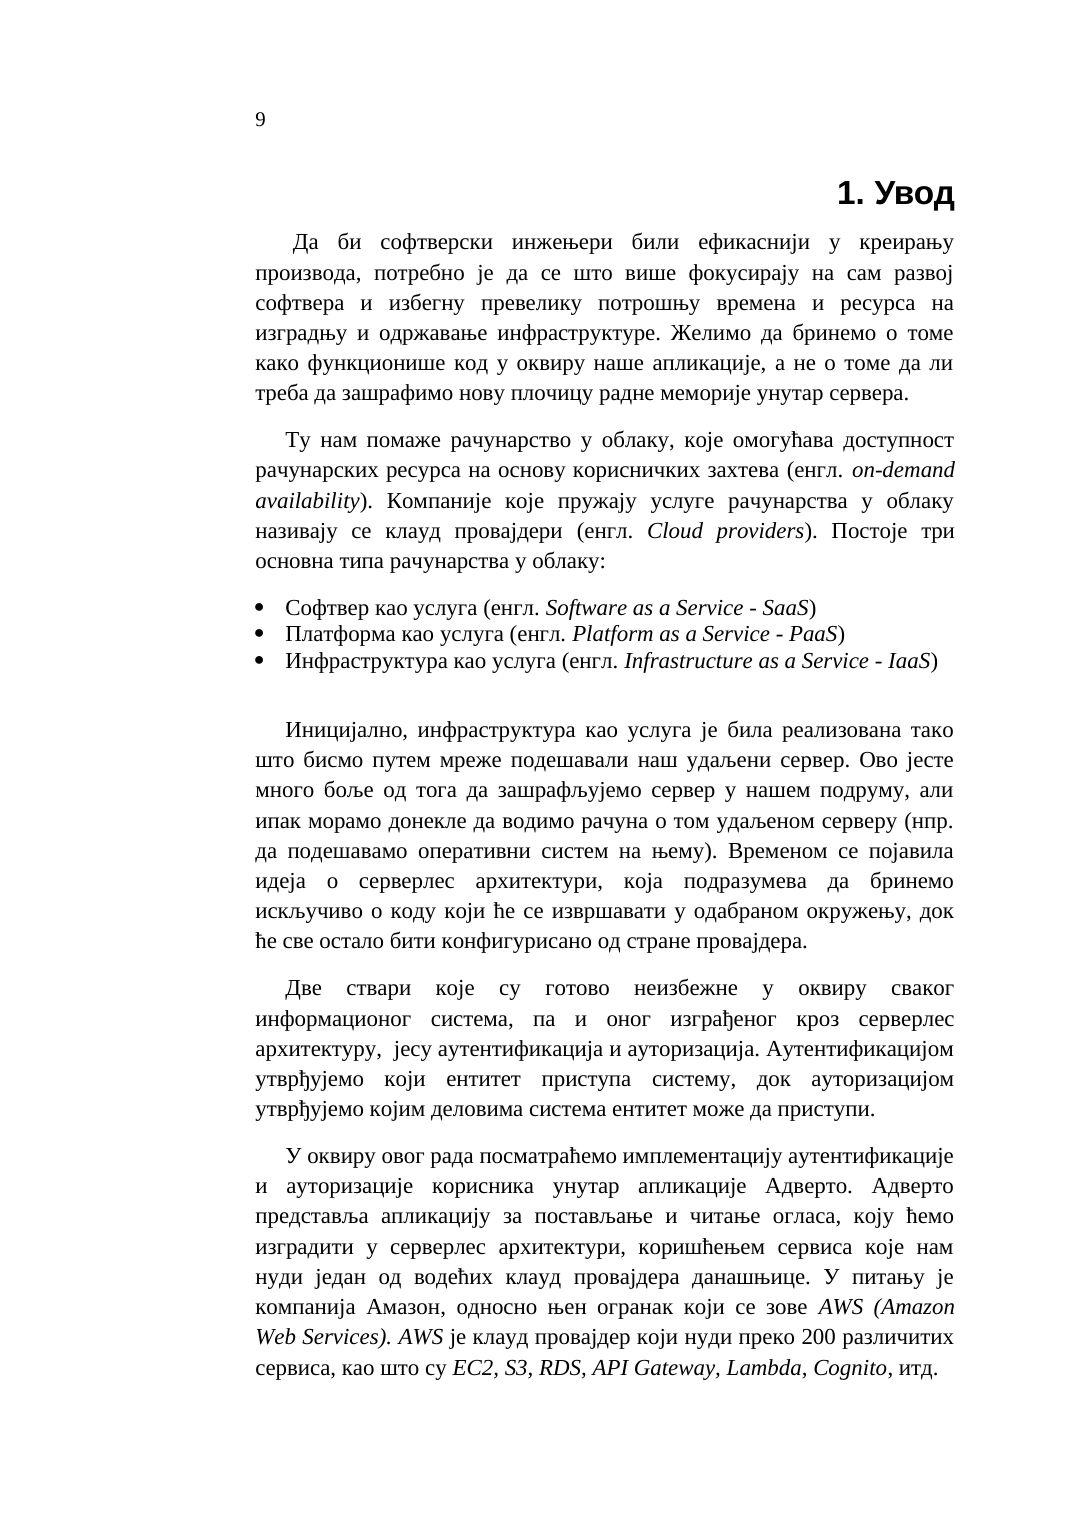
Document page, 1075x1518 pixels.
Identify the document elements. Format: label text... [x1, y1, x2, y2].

text Да би софтверски инжењери били ефикаснији у креирању производа, потребно је да се што више фокусирају на сам развој софтвера и избегну превелику потрошњу времена и ресурса на изградњу и одржавање инфраструктуре. Желимо да бринемо о томе како функционише код у оквиру наше апликације, а не о томе да ли треба да зашрафимо нову плочицу радне меморије унутар сервера. [255, 228, 955, 406]
subtitle Увод [255, 173, 955, 212]
text Иницијално, инфраструктура као услуга је била реализована тако што бисмо путем мреже подешавали наш удаљени сервер. Ово јесте много боље од тога да зашрафљујемо сервер у нашем подруму, али ипак морамо донекле да водимо рачуна о том удаљеном серверу (нпр. да подешавамо оперативни систем на њему). Временом се појавила идеја о серверлес архитектури, која подразумева да бринемо искључиво о коду који ће се извршавати у одабраном окружењу, док ће све остало бити конфигурисано од стране провајдера. [255, 716, 955, 954]
text Софтвер као услуга (енгл. Software as a Service - SaaS) [255, 594, 955, 620]
text Две ствари које су готово неизбежне у оквиру сваког информационог система, па и оног изграђеног кроз серверлес архитектуру, јесу аутентификација и ауторизација. Аутентификацијом утврђујемо који ентитет приступа систему, док ауторизацијом утврђујемо којим деловима система ентитет може да приступи. [255, 974, 955, 1122]
text Ту нам помаже рачунарство у облаку, које омогућава доступност рачунарских ресурса на основу корисничких захтева (енгл. on-demand availability). Компаније које пружају услуге рачунарства у облаку називају се клауд провајдери (енгл. Cloud providers). Постоје три основна типа рачунарства у облаку: [255, 426, 955, 573]
text Инфраструктура као услуга (енгл. Infrastructure as a Service - IaaS) [255, 647, 955, 673]
text У оквиру овог рада посматраћемо имплементацију аутентификације и ауторизације корисника унутар апликације Адверто. Адверто представља апликацију за постављање и читање огласа, коју ћемо изградити у серверлес архитектури, коришћењем сервиса које нам нуди један од водећих клауд провајдера данашњице. У питању је компанија Амазон, односно њен огранак који се зове AWS (Amazon Web Services). AWS је клауд провајдер који нуди преко 200 различитих сервиса, као што су EC2, S3, RDS, API Gateway, Lambda, Cognito, итд. [255, 1142, 955, 1380]
text Платформа као услуга (енгл. Platform as a Service - PaaS) [255, 620, 955, 647]
